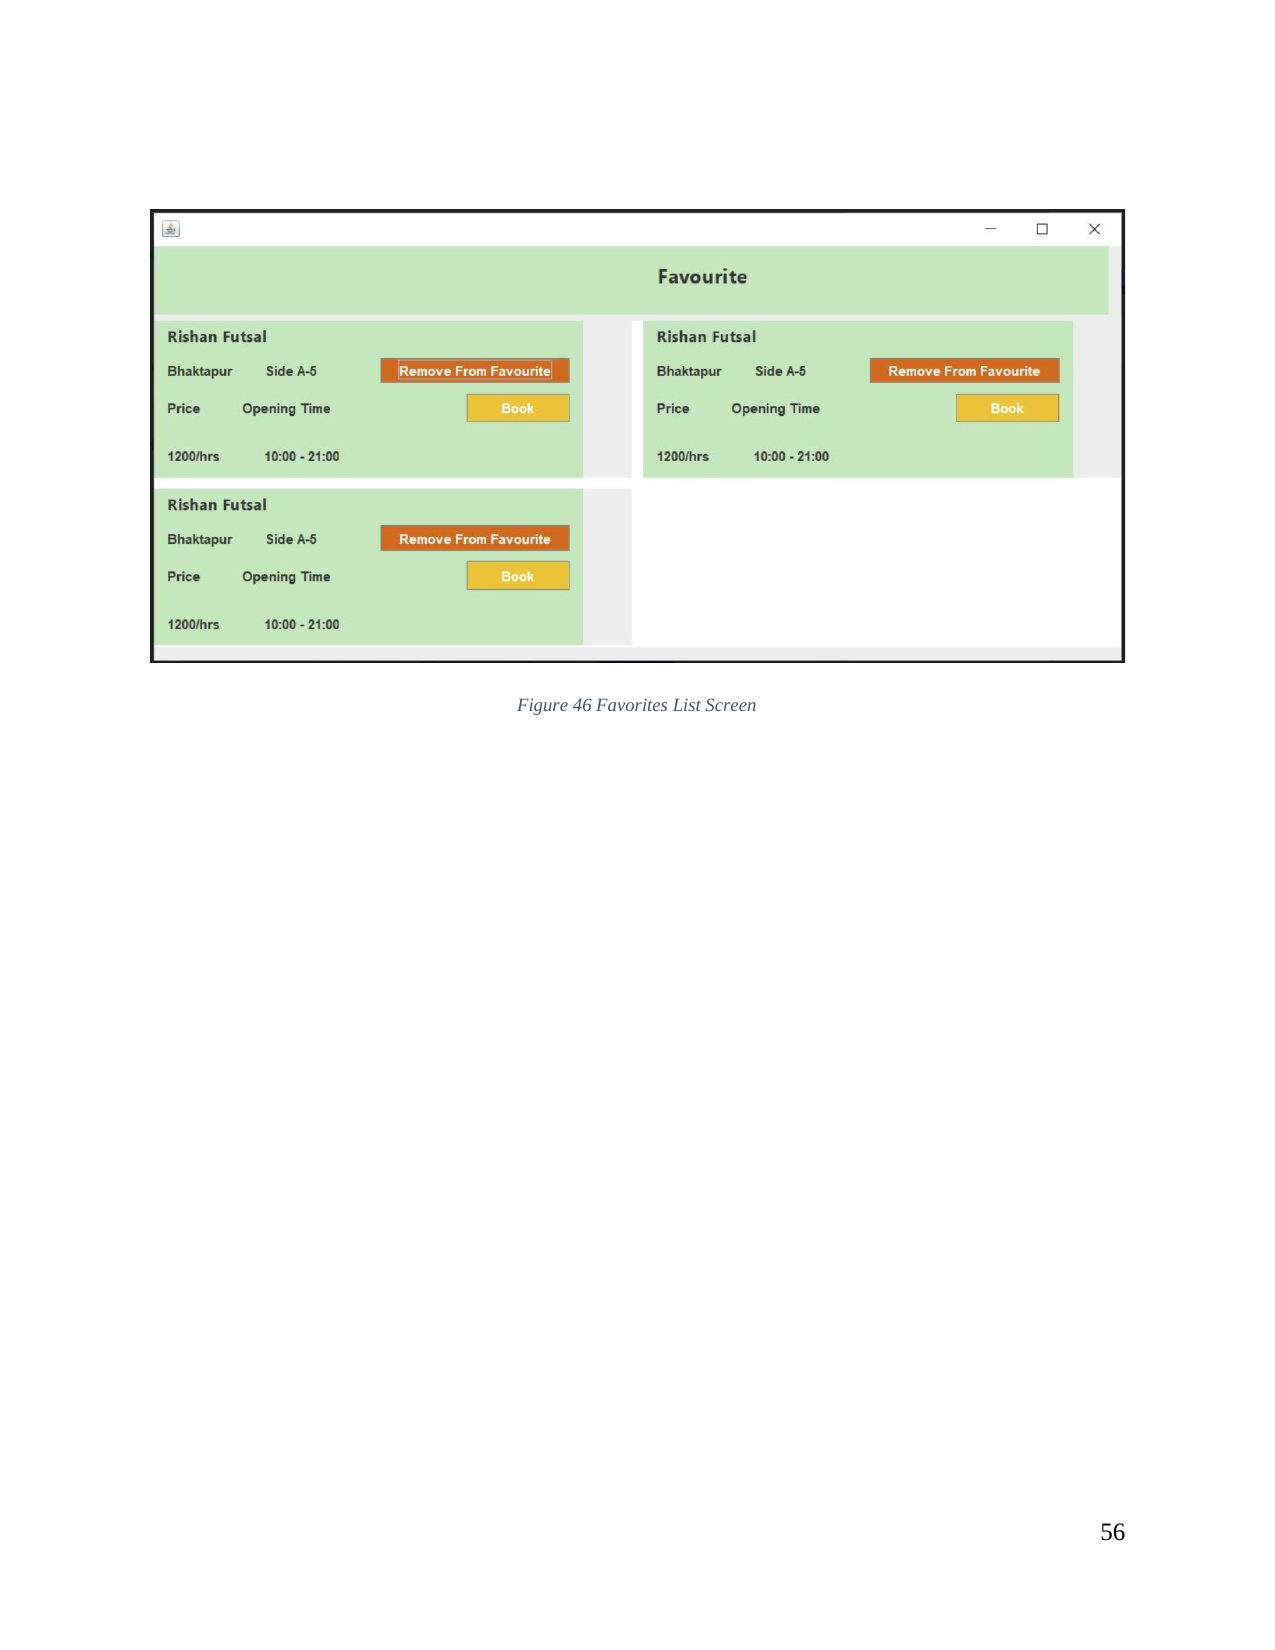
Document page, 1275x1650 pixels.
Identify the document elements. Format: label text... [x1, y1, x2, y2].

text Figure 46 Favorites List Screen [150, 693, 1125, 715]
picture [150, 209, 1125, 663]
